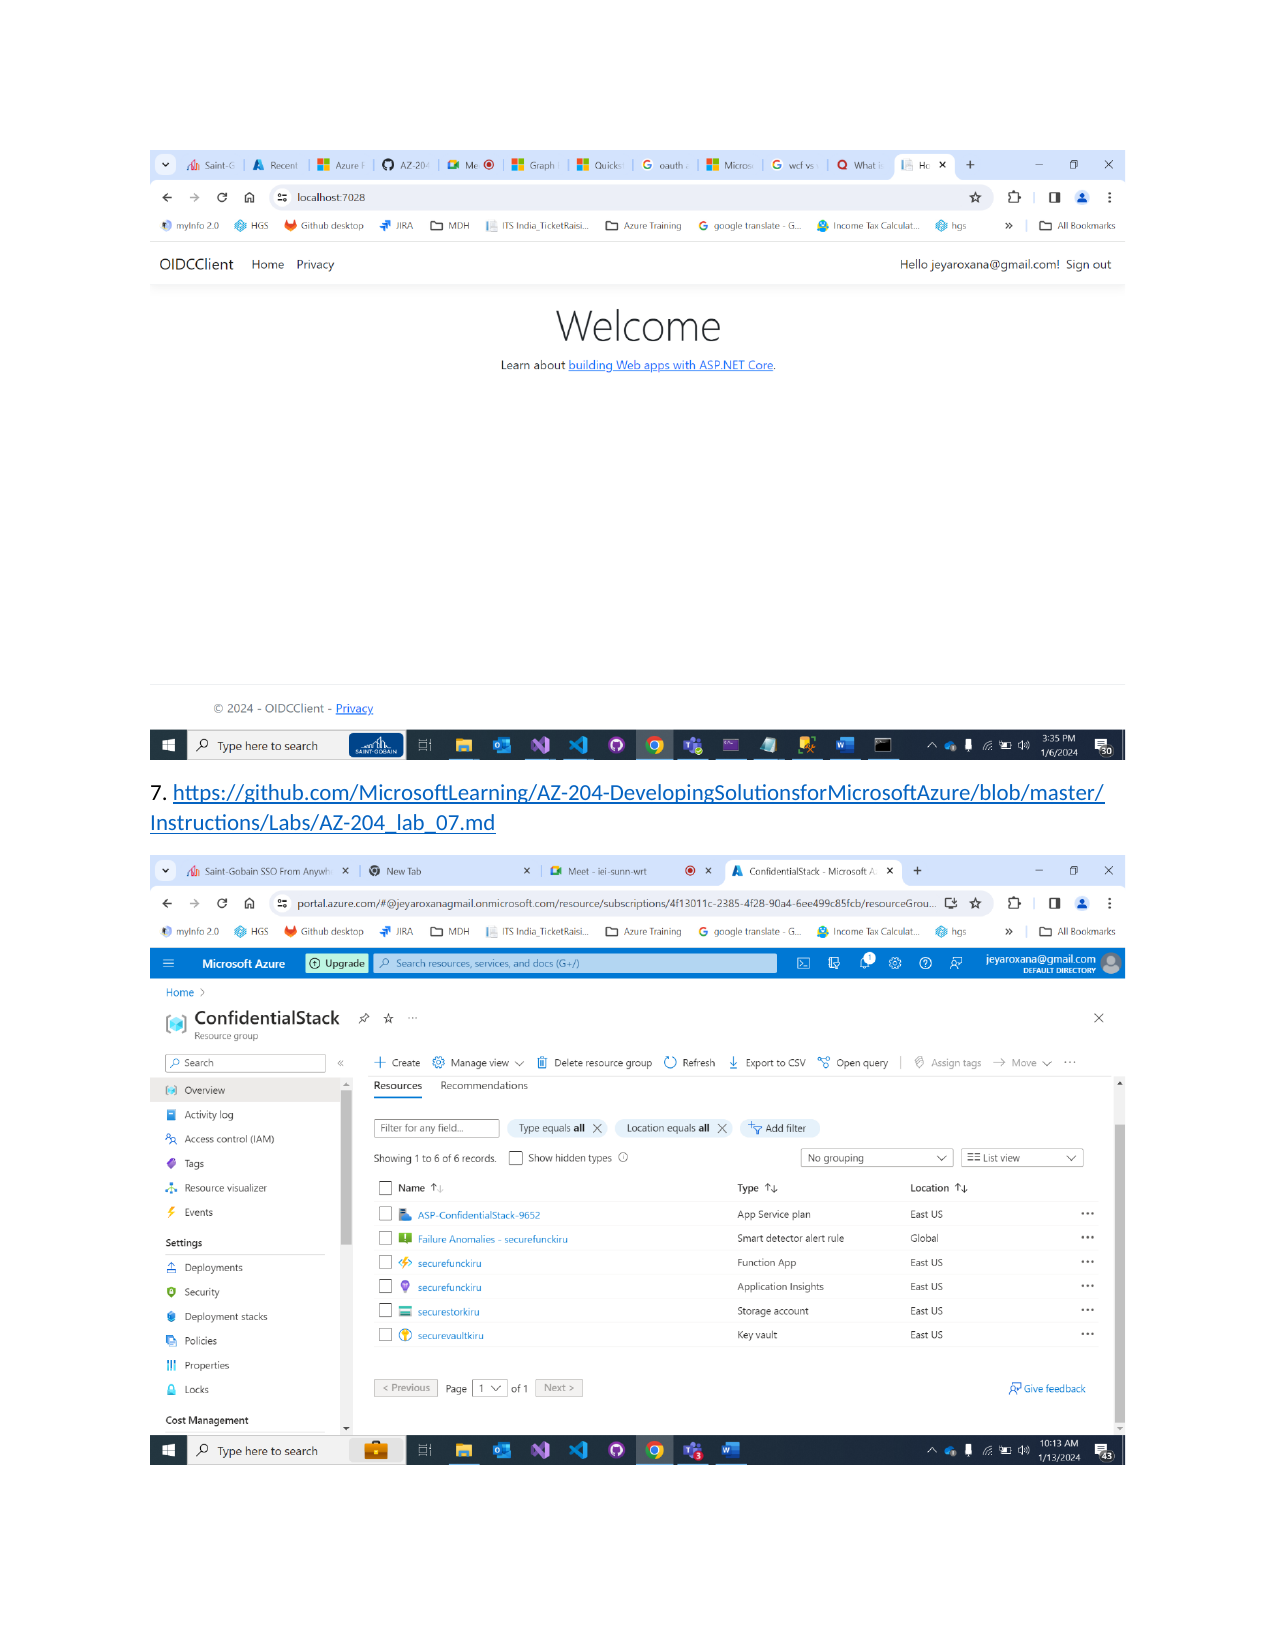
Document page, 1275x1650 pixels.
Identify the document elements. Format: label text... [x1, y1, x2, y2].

picture [150, 150, 1125, 760]
picture [150, 855, 1125, 1465]
text 7. https://github.com/MicrosoftLearning/AZ-204-DevelopingSolutionsforMicrosoftAzure/blob/master/Instructions/Labs/AZ-204_lab_07.md [150, 778, 1125, 836]
